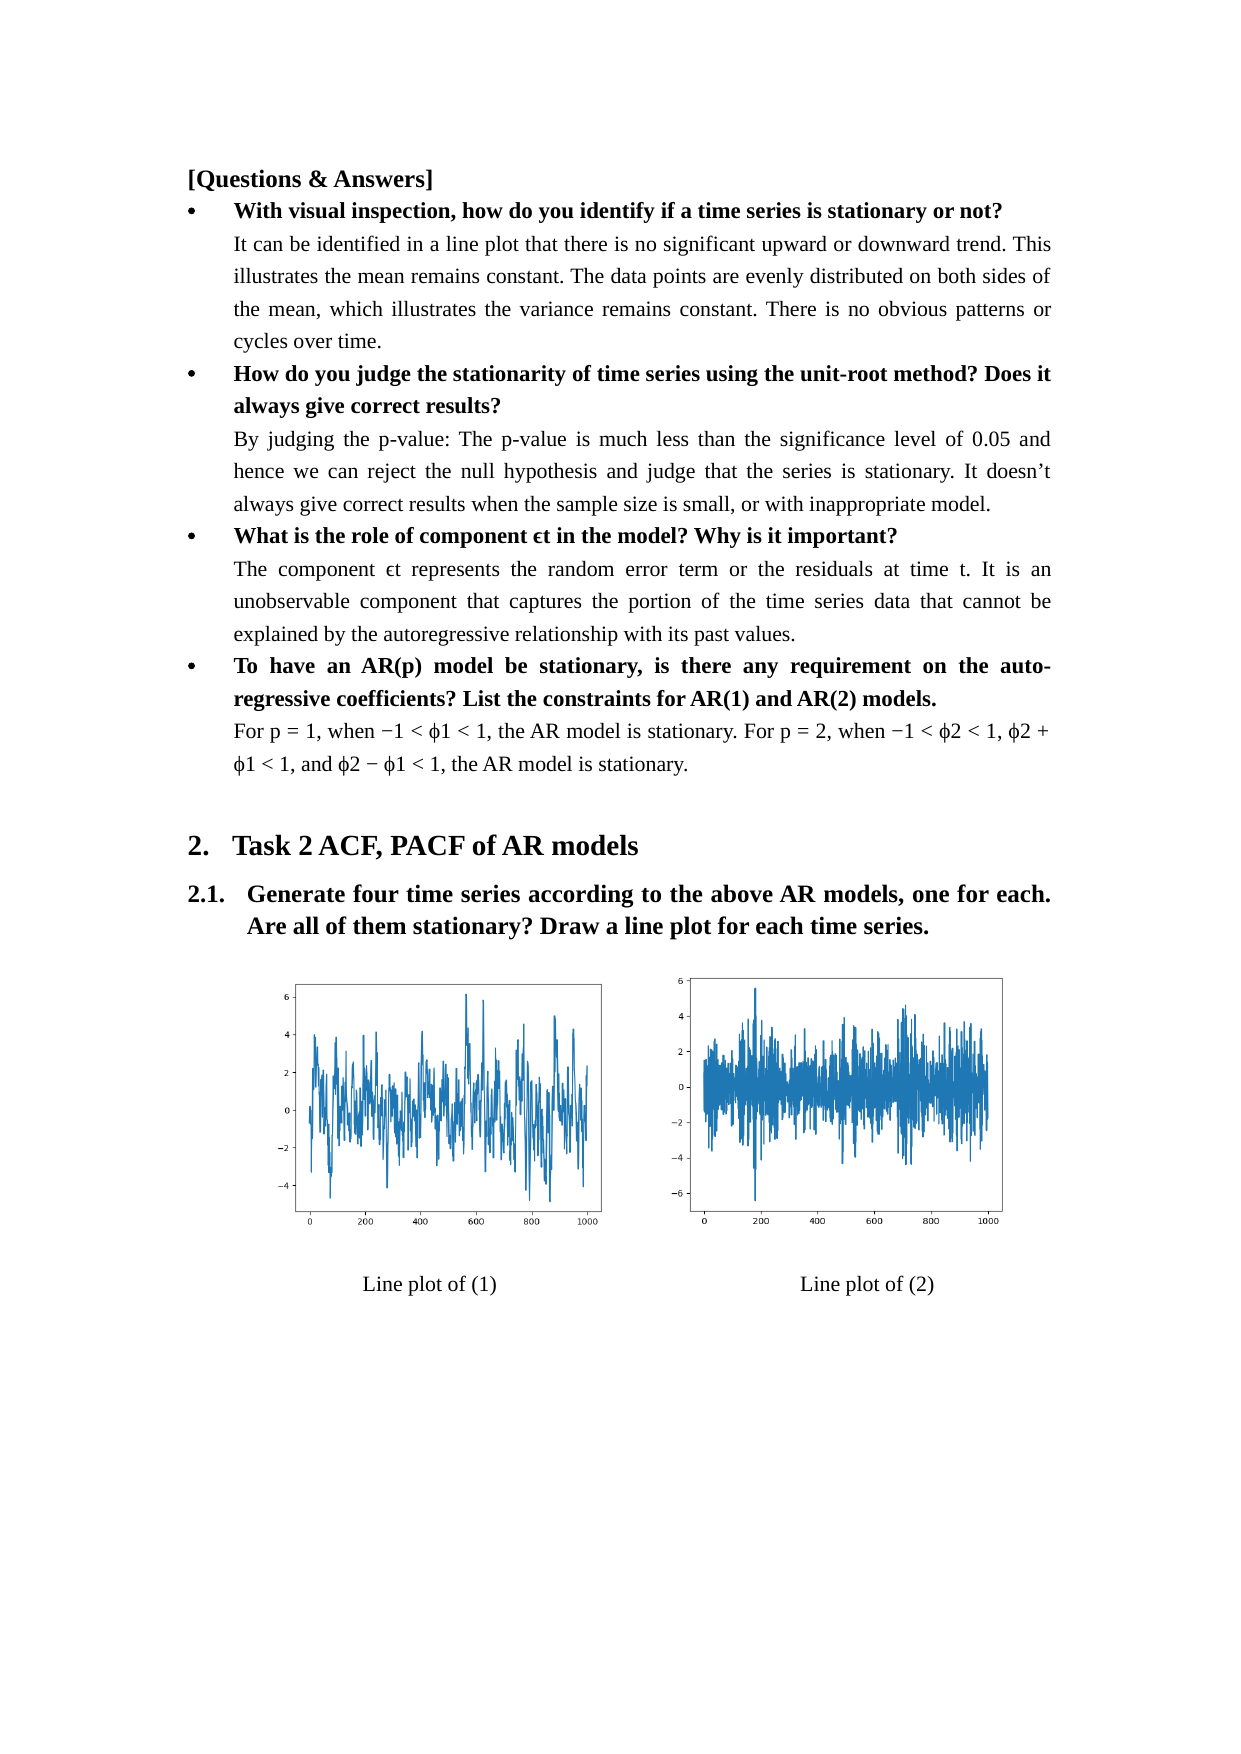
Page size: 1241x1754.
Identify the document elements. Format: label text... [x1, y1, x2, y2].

list Task 2 ACF, PACF of AR models [187, 812, 1053, 877]
text Line plot of (1) Line plot of (2) [319, 1267, 1053, 1299]
list By judging the p-value: The p-value is much less than the significance level of 0.05 and hence we can reject the null hypothesis and judge that the series is stationary. It doesn’t always give correct results when the sample size is small, or with inappropriate model. [233, 422, 1053, 519]
list The component ϵt represents the random error term or the residuals at time t. It is an unobservable component that captures the portion of the time series data that cannot be explained by the autoregressive relationship with its past values. [233, 552, 1053, 649]
picture [246, 942, 1042, 1244]
list It can be identified in a line plot that there is no significant upward or downward trend. This illustrates the mean remains constant. The data points are evenly distributed on both sides of the mean, which illustrates the variance remains constant. There is no obvious patterns or cycles over time. [233, 227, 1053, 357]
list With visual inspection, how do you identify if a time series is stationary or not? [187, 194, 1053, 227]
list Generate four time series according to the above AR models, one for each. Are all of them stationary? Draw a line plot for each time series. [187, 877, 1053, 942]
text [Questions & Answers] [187, 162, 1053, 194]
list How do you judge the stationarity of time series using the unit-root method? Does it always give correct results? [187, 357, 1053, 422]
list For p = 1, when −1 < ϕ1 < 1, the AR model is stationary. For p = 2, when −1 < ϕ2 < 1, ϕ2 + ϕ1 < 1, and ϕ2 − ϕ1 < 1, the AR model is stationary. [233, 714, 1053, 779]
list To have an AR(p) model be stationary, is there any requirement on the auto-regressive coefficients? List the constraints for AR(1) and AR(2) models. [187, 649, 1053, 714]
list What is the role of component ϵt in the model? Why is it important? [187, 519, 1053, 552]
